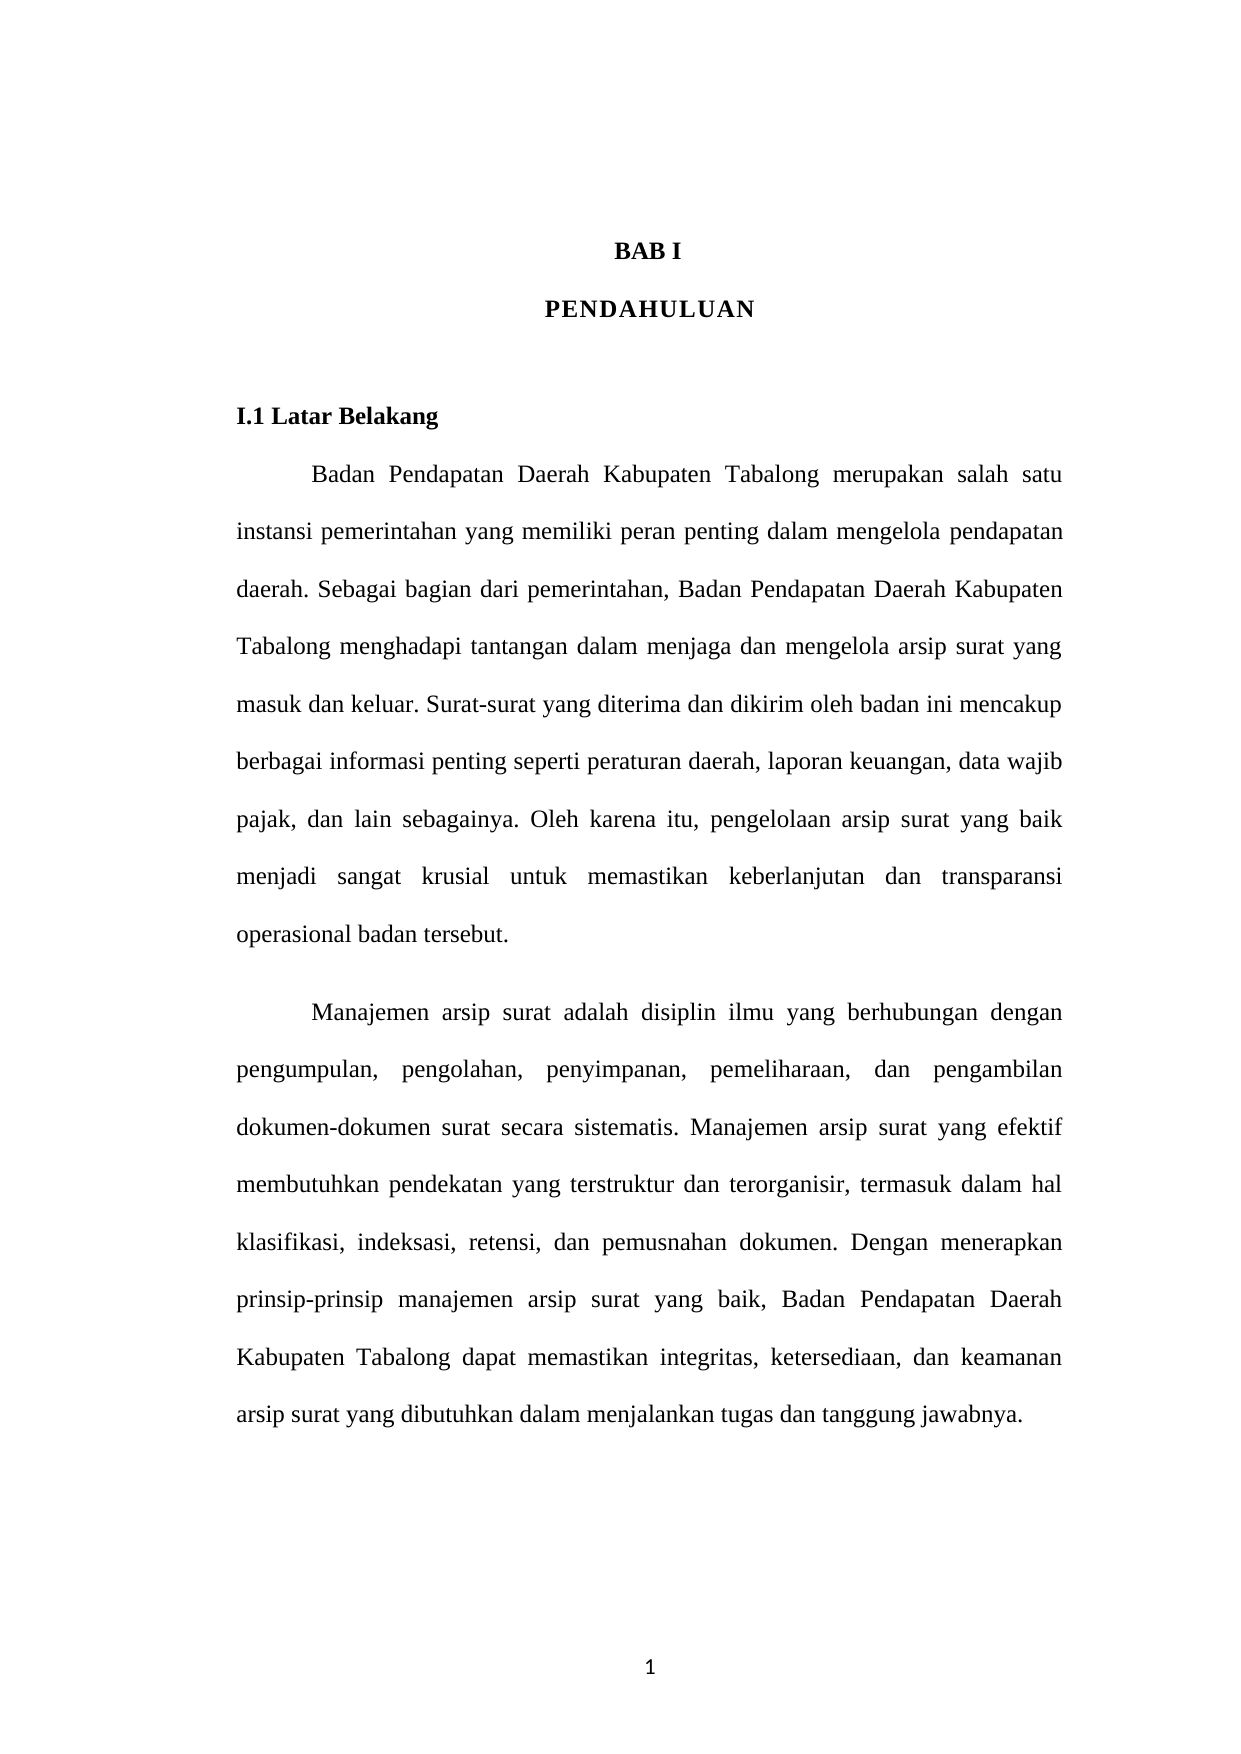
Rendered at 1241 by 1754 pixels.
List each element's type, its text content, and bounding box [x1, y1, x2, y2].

text Manajemen arsip surat adalah disiplin ilmu yang berhubungan dengan pengumpulan, pengolahan, penyimpanan, pemeliharaan, dan pengambilan dokumen-dokumen surat secara sistematis. Manajemen arsip surat yang efektif membutuhkan pendekatan yang terstruktur dan terorganisir, termasuk dalam hal klasifikasi, indeksasi, retensi, dan pemusnahan dokumen. Dengan menerapkan prinsip-prinsip manajemen arsip surat yang baik, Badan Pendapatan Daerah Kabupaten Tabalong dapat memastikan integritas, ketersediaan, dan keamanan arsip surat yang dibutuhkan dalam menjalankan tugas dan tanggung jawabnya. [236, 997, 1063, 1428]
subtitle PENDAHULUAN [236, 294, 1063, 322]
subtitle Latar Belakang [236, 401, 1063, 430]
text Badan Pendapatan Daerah Kabupaten Tabalong merupakan salah satu instansi pemerintahan yang memiliki peran penting dalam mengelola pendapatan daerah. Sebagai bagian dari pemerintahan, Badan Pendapatan Daerah Kabupaten Tabalong menghadapi tantangan dalam menjaga dan mengelola arsip surat yang masuk dan keluar. Surat-surat yang diterima dan dikirim oleh badan ini mencakup berbagai informasi penting seperti peraturan daerah, laporan keuangan, data wajib pajak, dan lain sebagainya. Oleh karena itu, pengelolaan arsip surat yang baik menjadi sangat krusial untuk memastikan keberlanjutan dan transparansi operasional badan tersebut. [236, 459, 1063, 947]
